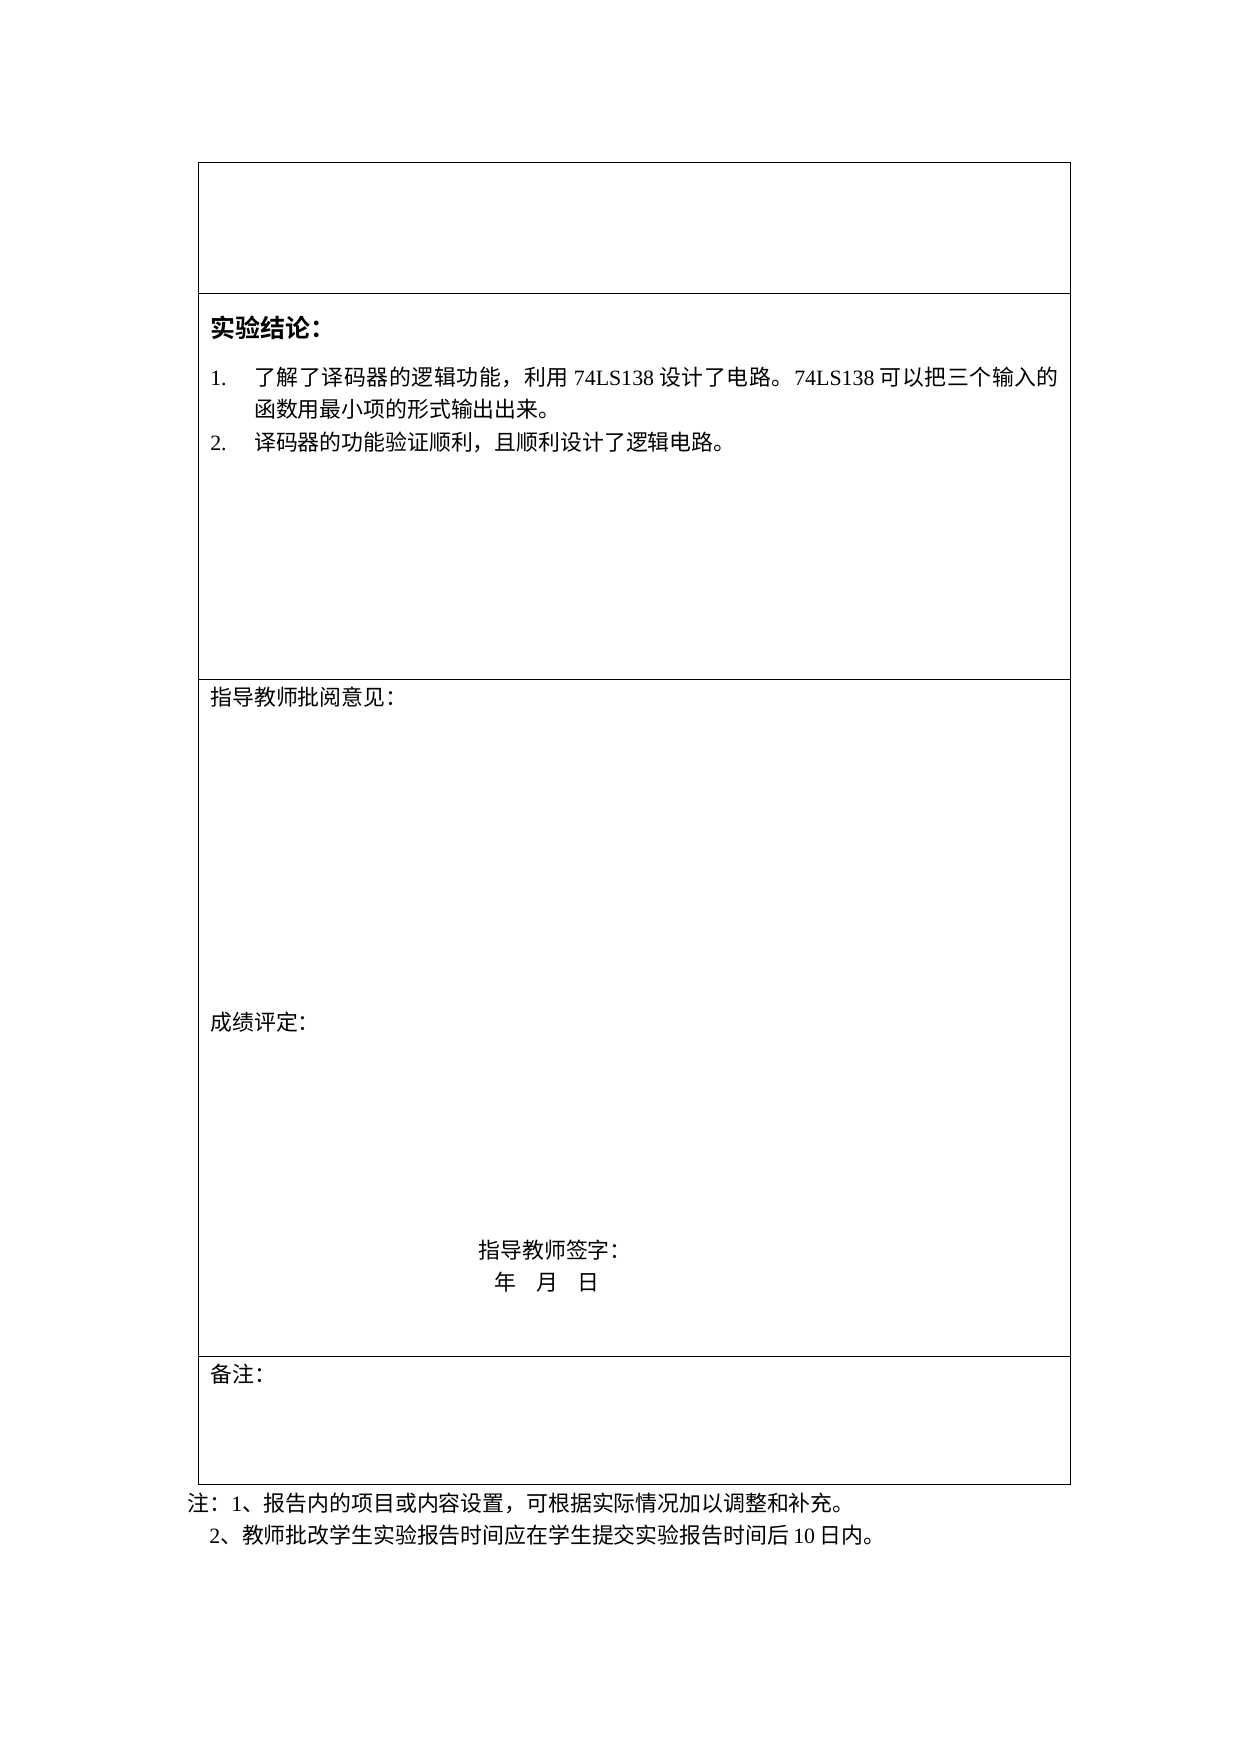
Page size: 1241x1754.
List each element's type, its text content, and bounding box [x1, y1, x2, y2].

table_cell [199, 163, 1070, 293]
table_cell 指导教师批阅意见： 成绩评定： 指导教师签字： 年 月 日 [199, 680, 1070, 1356]
text 2、教师批改学生实验报告时间应在学生提交实验报告时间后10日内。 [187, 1518, 1053, 1550]
table_cell 备注： [199, 1357, 1070, 1484]
text 注：1、报告内的项目或内容设置，可根据实际情况加以调整和补充。 [187, 1485, 1053, 1518]
table_cell 实验结论： 了解了译码器的逻辑功能，利用74LS138设计了电路。74LS138可以把三个输入的函数用最小项的形式输出出来。 译码器的功能验证顺利，且顺利设计了逻辑电路。 [199, 294, 1070, 679]
